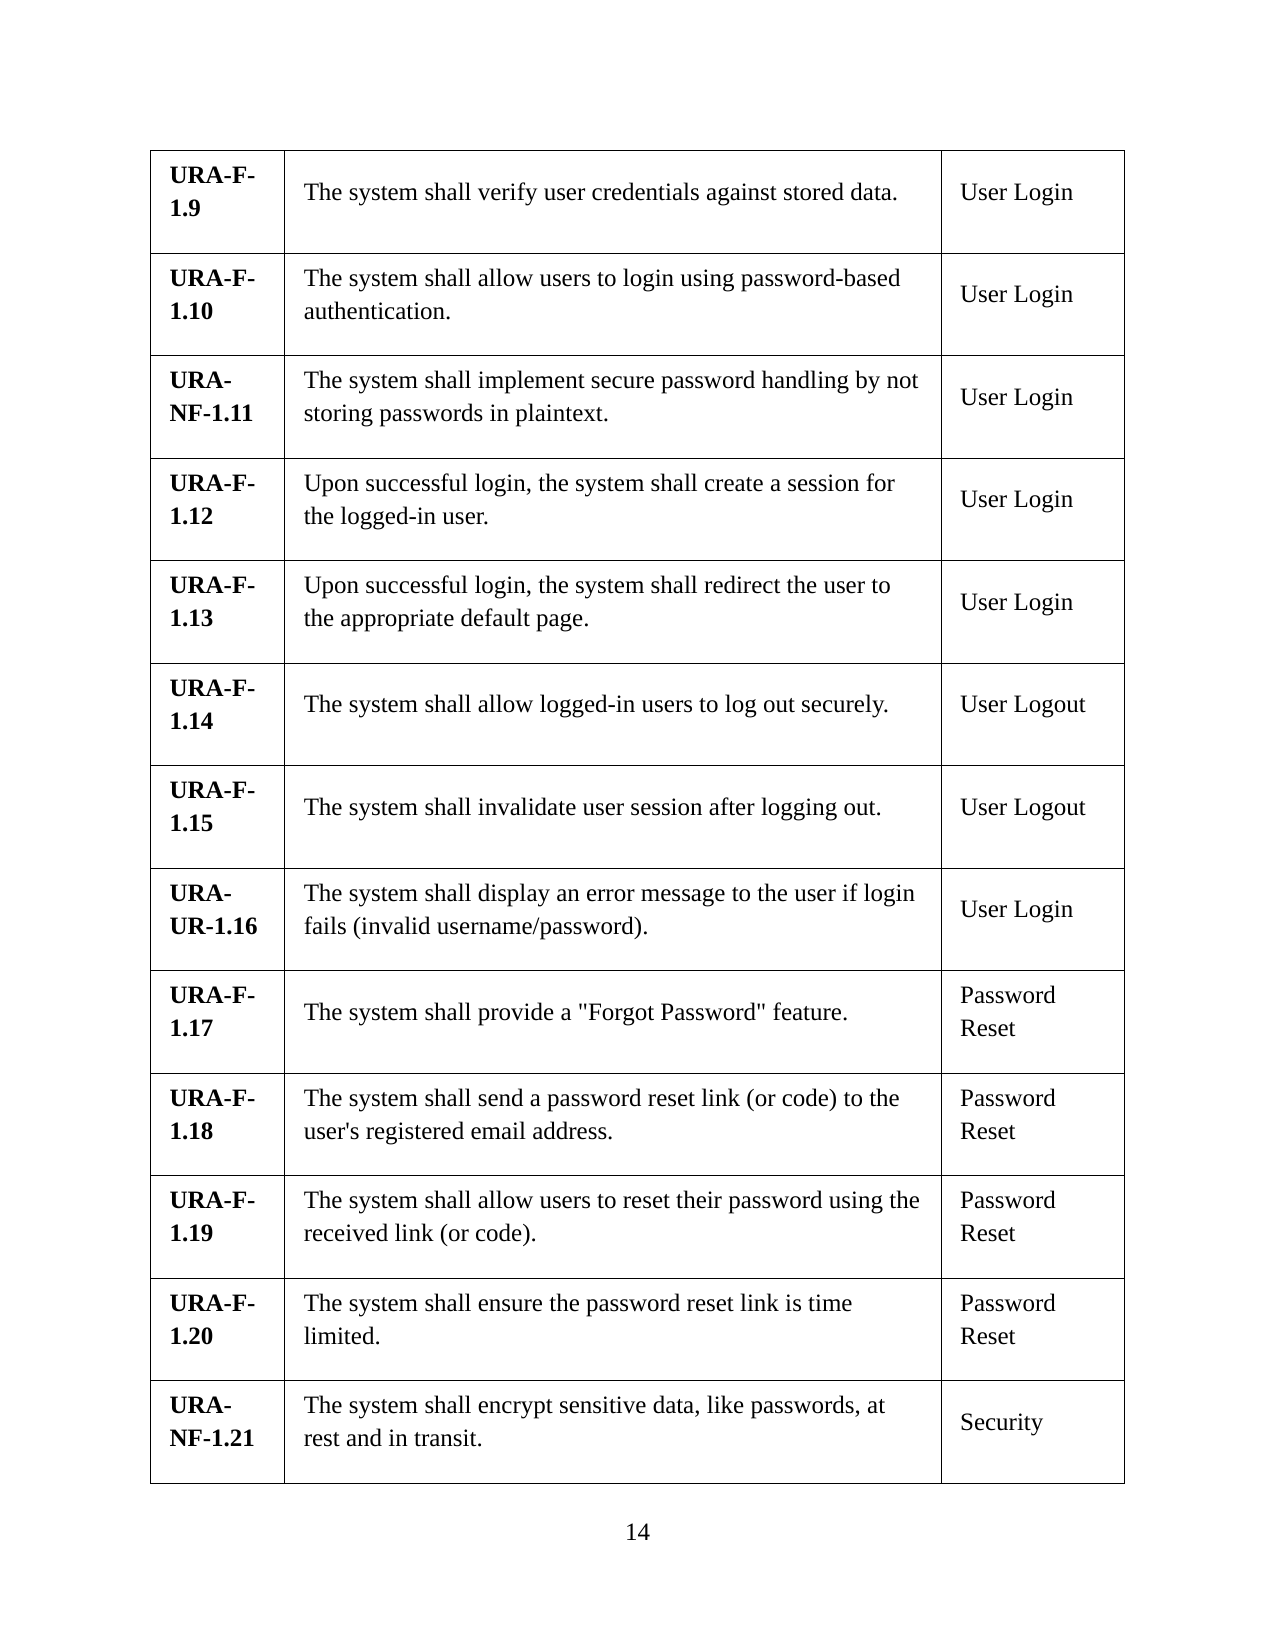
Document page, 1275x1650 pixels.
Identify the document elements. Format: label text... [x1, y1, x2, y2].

table_cell Upon successful login, the system shall create a session for the logged-in user. [285, 459, 941, 560]
table_cell URA-UR-1.16 [151, 869, 284, 970]
table_cell URA-F-1.17 [151, 971, 284, 1072]
table_cell URA-F-1.15 [151, 766, 284, 867]
table_cell URA-NF-1.21 [151, 1381, 284, 1482]
table_cell User Login [942, 561, 1124, 662]
table_cell Password Reset [942, 1074, 1124, 1175]
table_cell User Login [942, 151, 1124, 252]
table_cell The system shall ensure the password reset link is time limited. [285, 1279, 941, 1380]
table_cell The system shall provide a "Forgot Password" feature. [285, 971, 941, 1072]
table_cell The system shall send a password reset link (or code) to the user's registered email address. [285, 1074, 941, 1175]
table_cell Security [942, 1381, 1124, 1482]
table_cell The system shall implement secure password handling by not storing passwords in plaintext. [285, 356, 941, 457]
table_cell Upon successful login, the system shall redirect the user to the appropriate default page. [285, 561, 941, 662]
table_cell URA-F-1.14 [151, 664, 284, 765]
table_cell URA-F-1.12 [151, 459, 284, 560]
table_cell User Login [942, 356, 1124, 457]
table_cell URA-F-1.13 [151, 561, 284, 662]
table_cell The system shall encrypt sensitive data, like passwords, at rest and in transit. [285, 1381, 941, 1482]
table_cell Password Reset [942, 971, 1124, 1072]
table_cell The system shall verify user credentials against stored data. [285, 151, 941, 252]
table_cell User Logout [942, 766, 1124, 867]
table_cell URA-F-1.9 [151, 151, 284, 252]
table_cell User Login [942, 869, 1124, 970]
table_cell The system shall invalidate user session after logging out. [285, 766, 941, 867]
table_cell User Logout [942, 664, 1124, 765]
table_cell URA-F-1.20 [151, 1279, 284, 1380]
table_cell Password Reset [942, 1176, 1124, 1277]
table_cell Password Reset [942, 1279, 1124, 1380]
table_cell URA-F-1.18 [151, 1074, 284, 1175]
table_cell The system shall allow users to reset their password using the received link (or code). [285, 1176, 941, 1277]
table_cell URA-F-1.19 [151, 1176, 284, 1277]
table_cell User Login [942, 254, 1124, 355]
table_cell The system shall allow logged-in users to log out securely. [285, 664, 941, 765]
table_cell URA-NF-1.11 [151, 356, 284, 457]
table_cell User Login [942, 459, 1124, 560]
table_cell The system shall display an error message to the user if login fails (invalid username/password). [285, 869, 941, 970]
table_cell The system shall allow users to login using password-based authentication. [285, 254, 941, 355]
table_cell URA-F-1.10 [151, 254, 284, 355]
